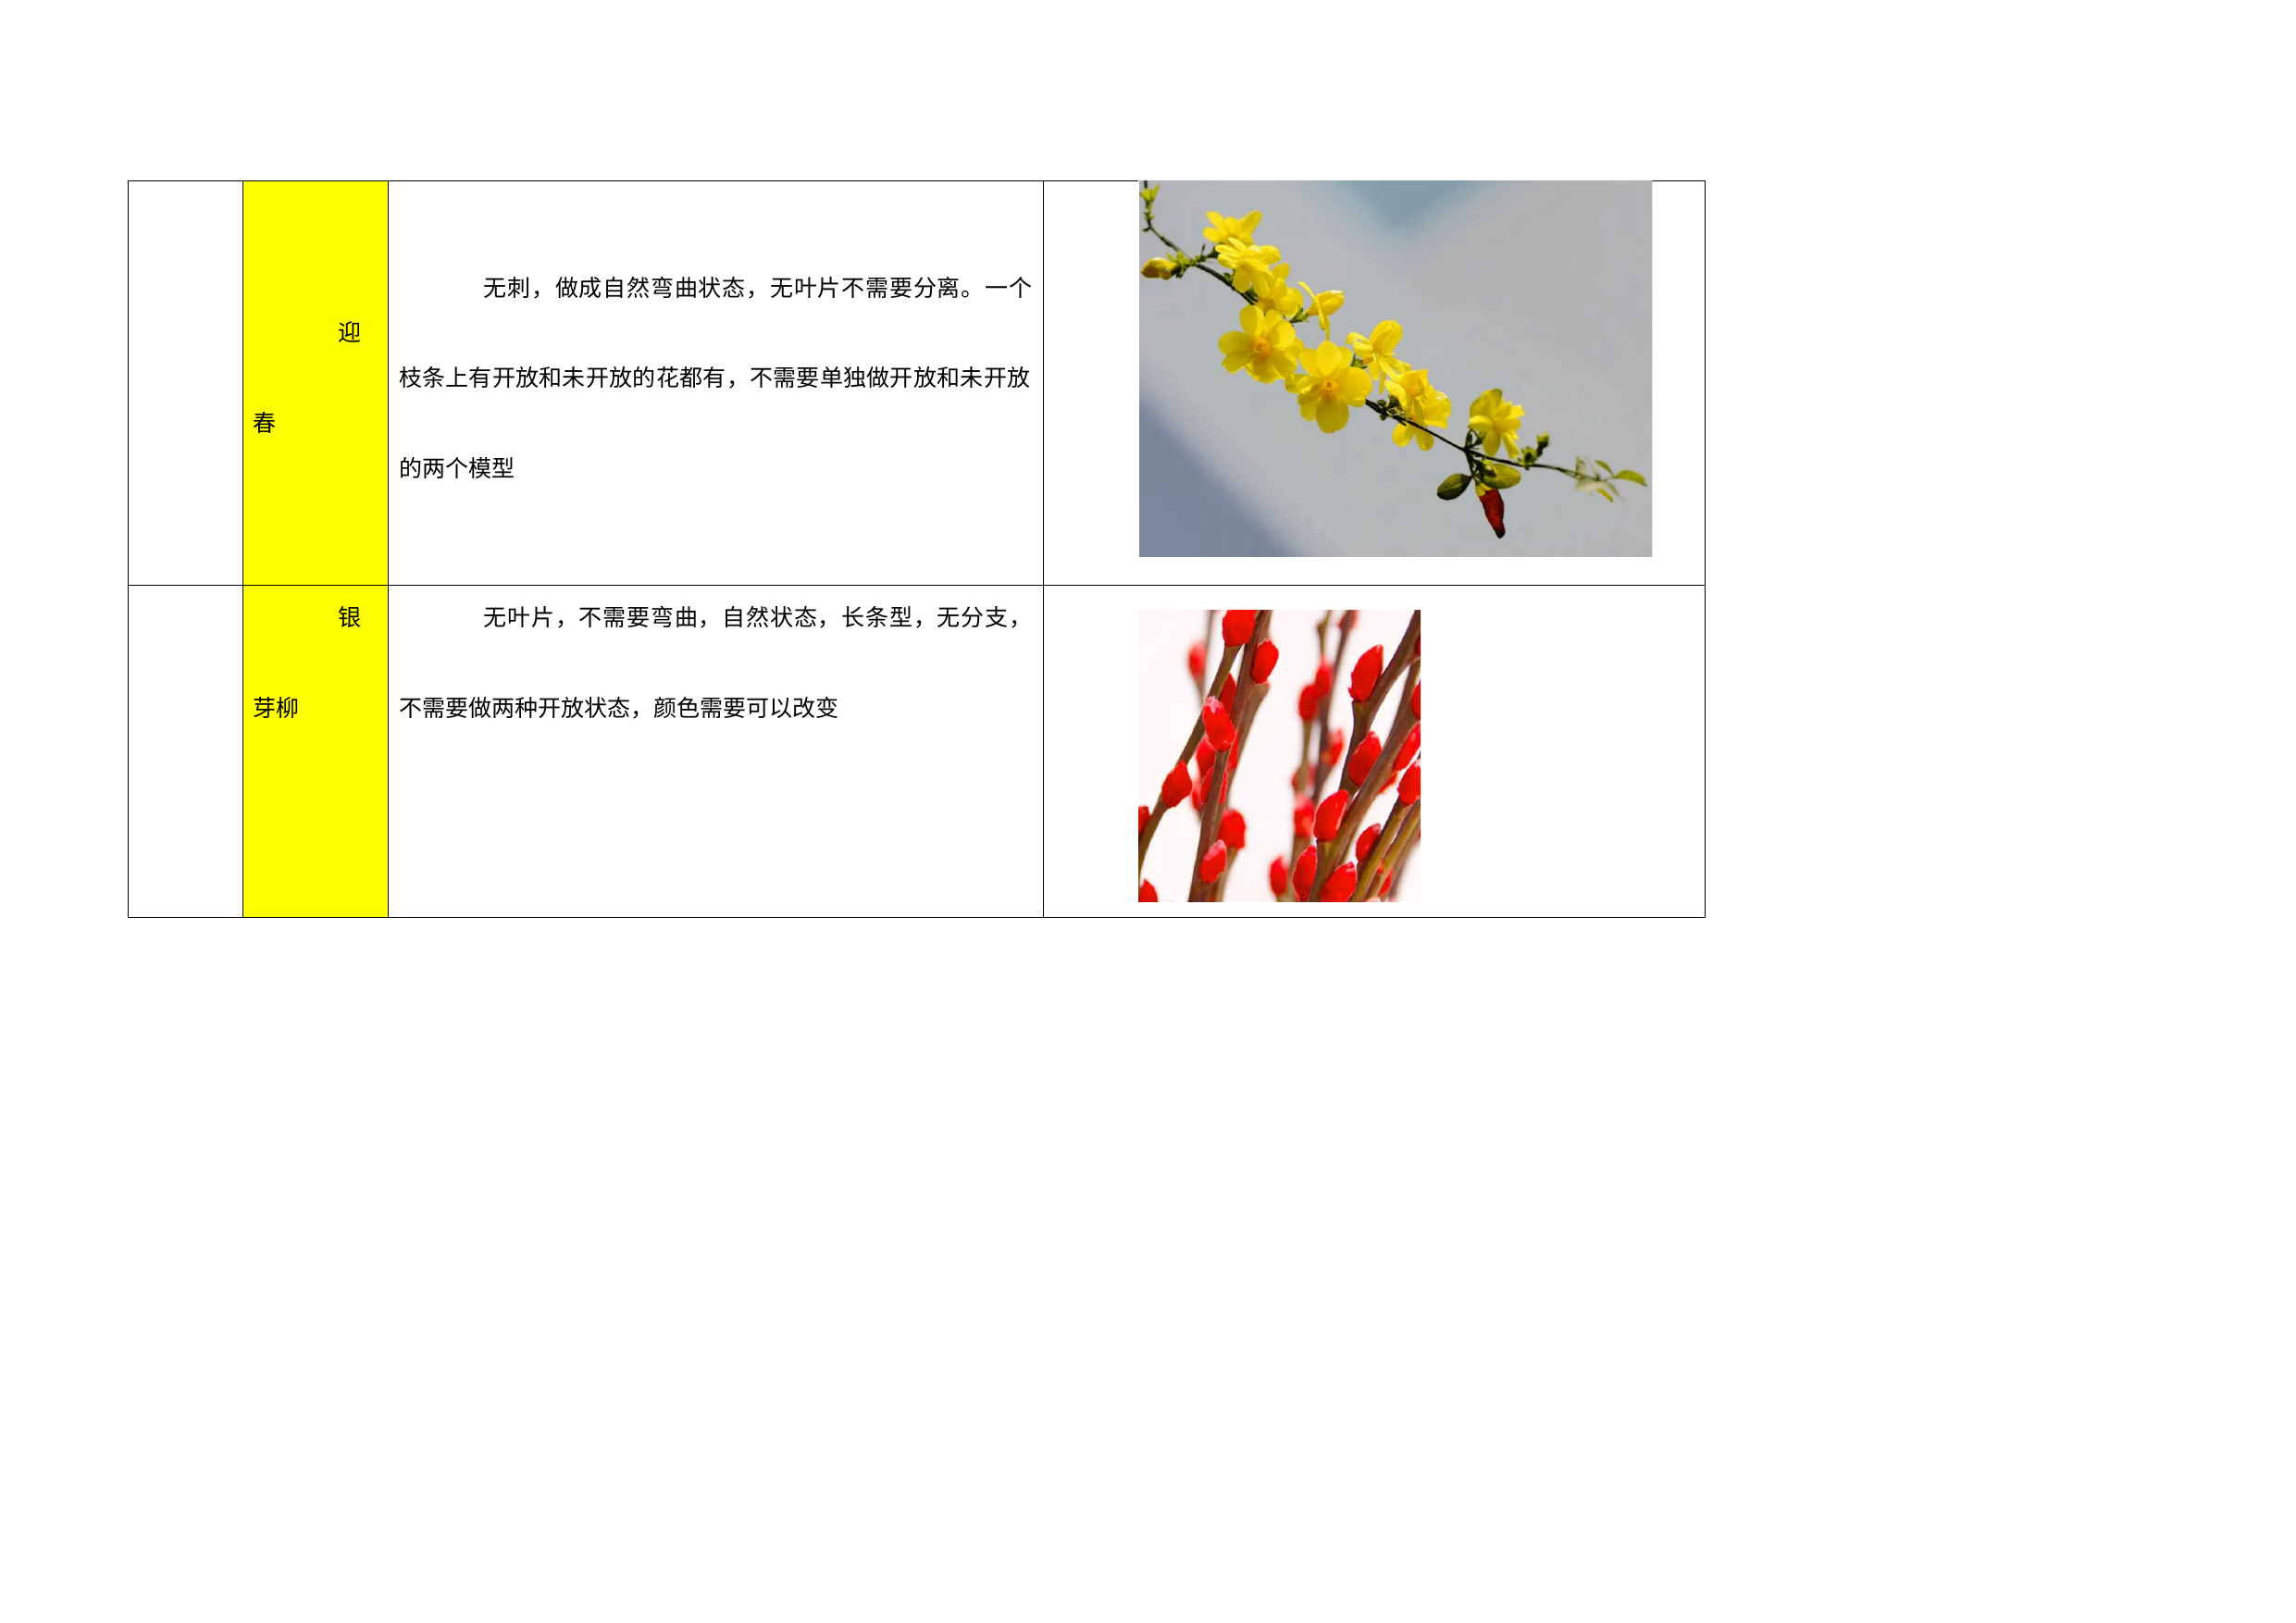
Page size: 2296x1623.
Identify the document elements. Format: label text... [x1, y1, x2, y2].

table_cell 无叶片，不需要弯曲，自然状态，长条型，无分支，不需要做两种开放状态，颜色需要可以改变 [389, 586, 1043, 917]
table_cell [1044, 586, 1705, 917]
table_cell 银芽柳 [243, 586, 388, 917]
table_cell 无刺，做成自然弯曲状态，无叶片不需要分离。一个枝条上有开放和未开放的花都有，不需要单独做开放和未开放的两个模型 [389, 181, 1043, 585]
table_cell 迎春 [243, 181, 388, 585]
table_cell [129, 586, 242, 917]
picture [1138, 586, 1421, 902]
table_cell [1044, 181, 1705, 585]
picture [1138, 180, 1653, 560]
table_cell [129, 181, 242, 585]
